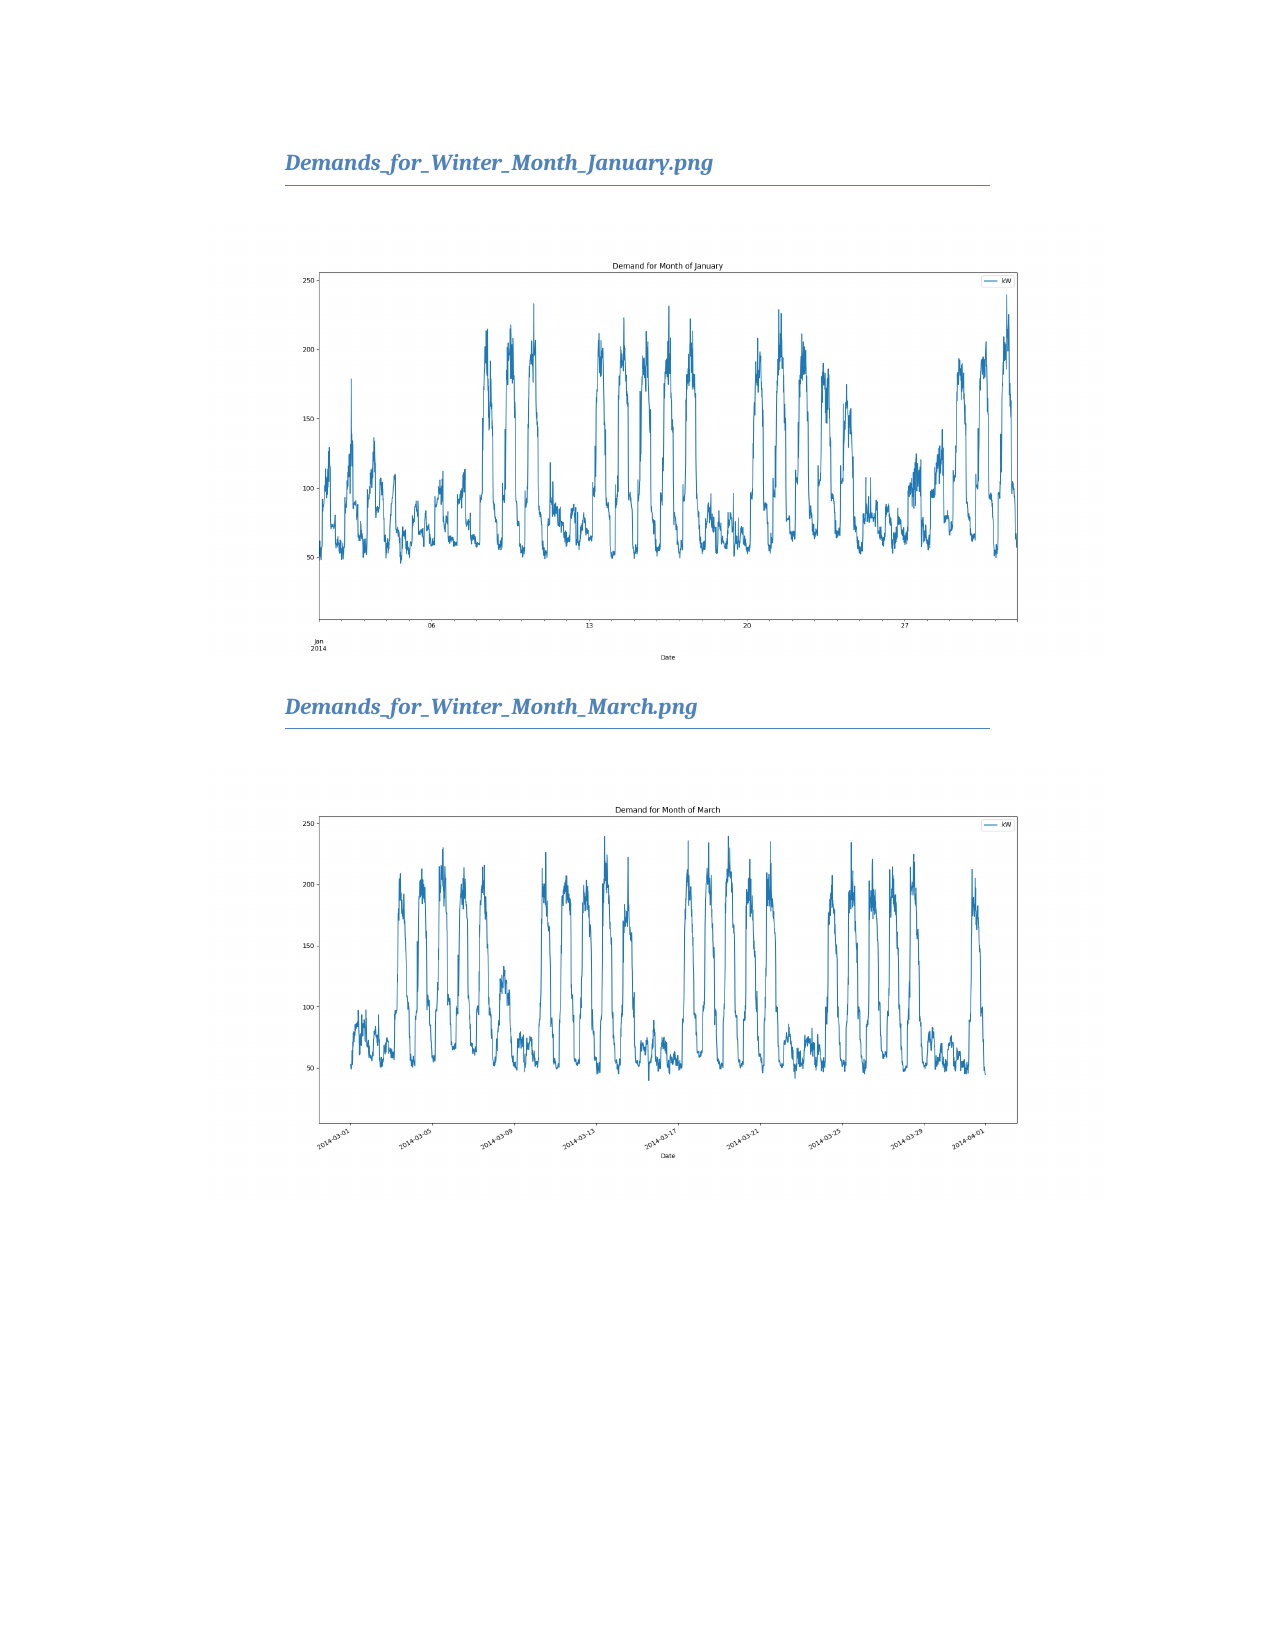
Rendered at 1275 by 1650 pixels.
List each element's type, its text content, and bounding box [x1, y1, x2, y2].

text Demands_for_Winter_Month_January.png [285, 150, 990, 185]
picture [206, 762, 1107, 1213]
text Demands_for_Winter_Month_March.png [285, 693, 990, 728]
picture [206, 218, 1107, 669]
